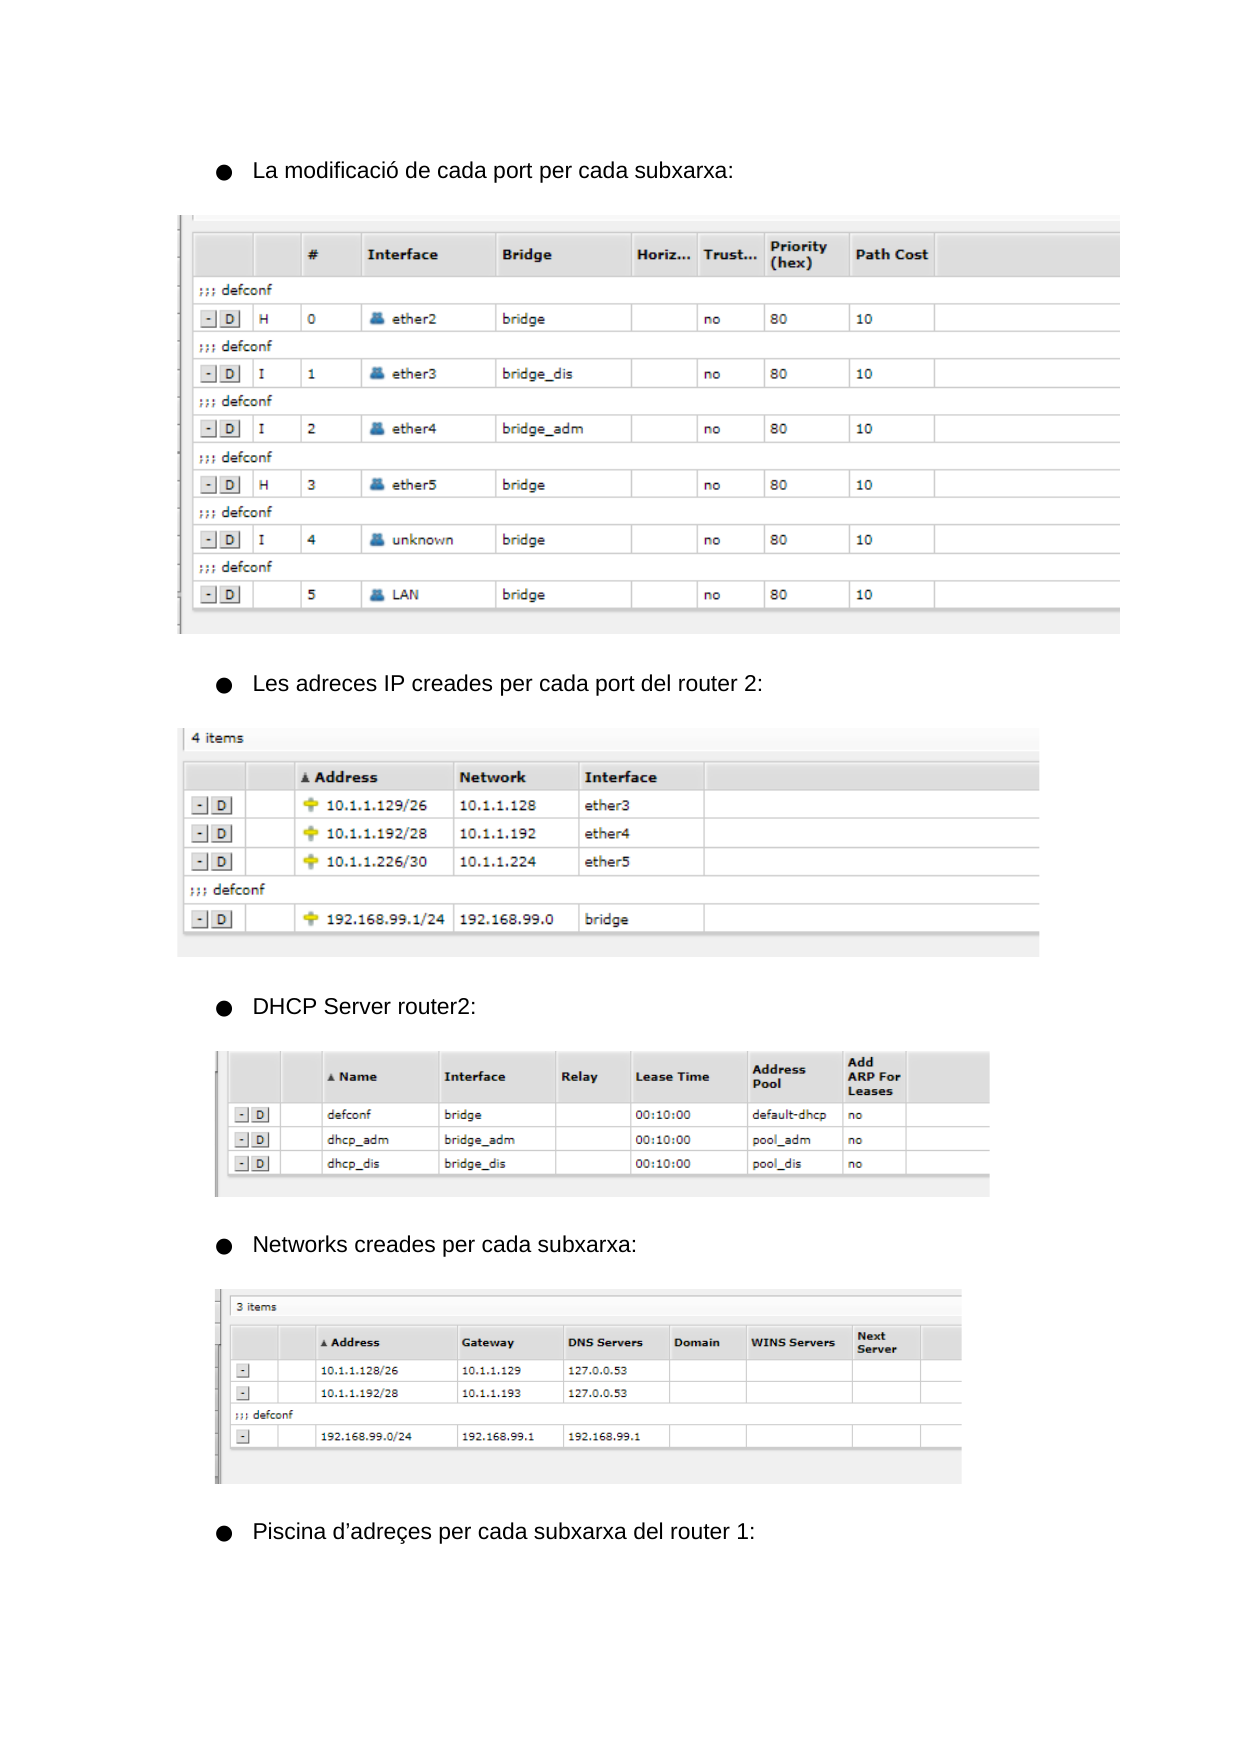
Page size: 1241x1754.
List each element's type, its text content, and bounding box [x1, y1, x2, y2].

picture [177, 728, 1040, 957]
list Piscina d’adreçes per cada subxarxa del router 1: [215, 1509, 1063, 1551]
picture [214, 1289, 962, 1484]
list Les adreces IP creades per cada port del router 2: [215, 660, 1063, 703]
list La modificació de cada port per cada subxarxa: [215, 148, 1063, 190]
picture [214, 1051, 990, 1197]
list DHCP Server router2: [215, 984, 1063, 1027]
picture [177, 215, 1120, 634]
list Networks creades per cada subxarxa: [215, 1222, 1063, 1265]
